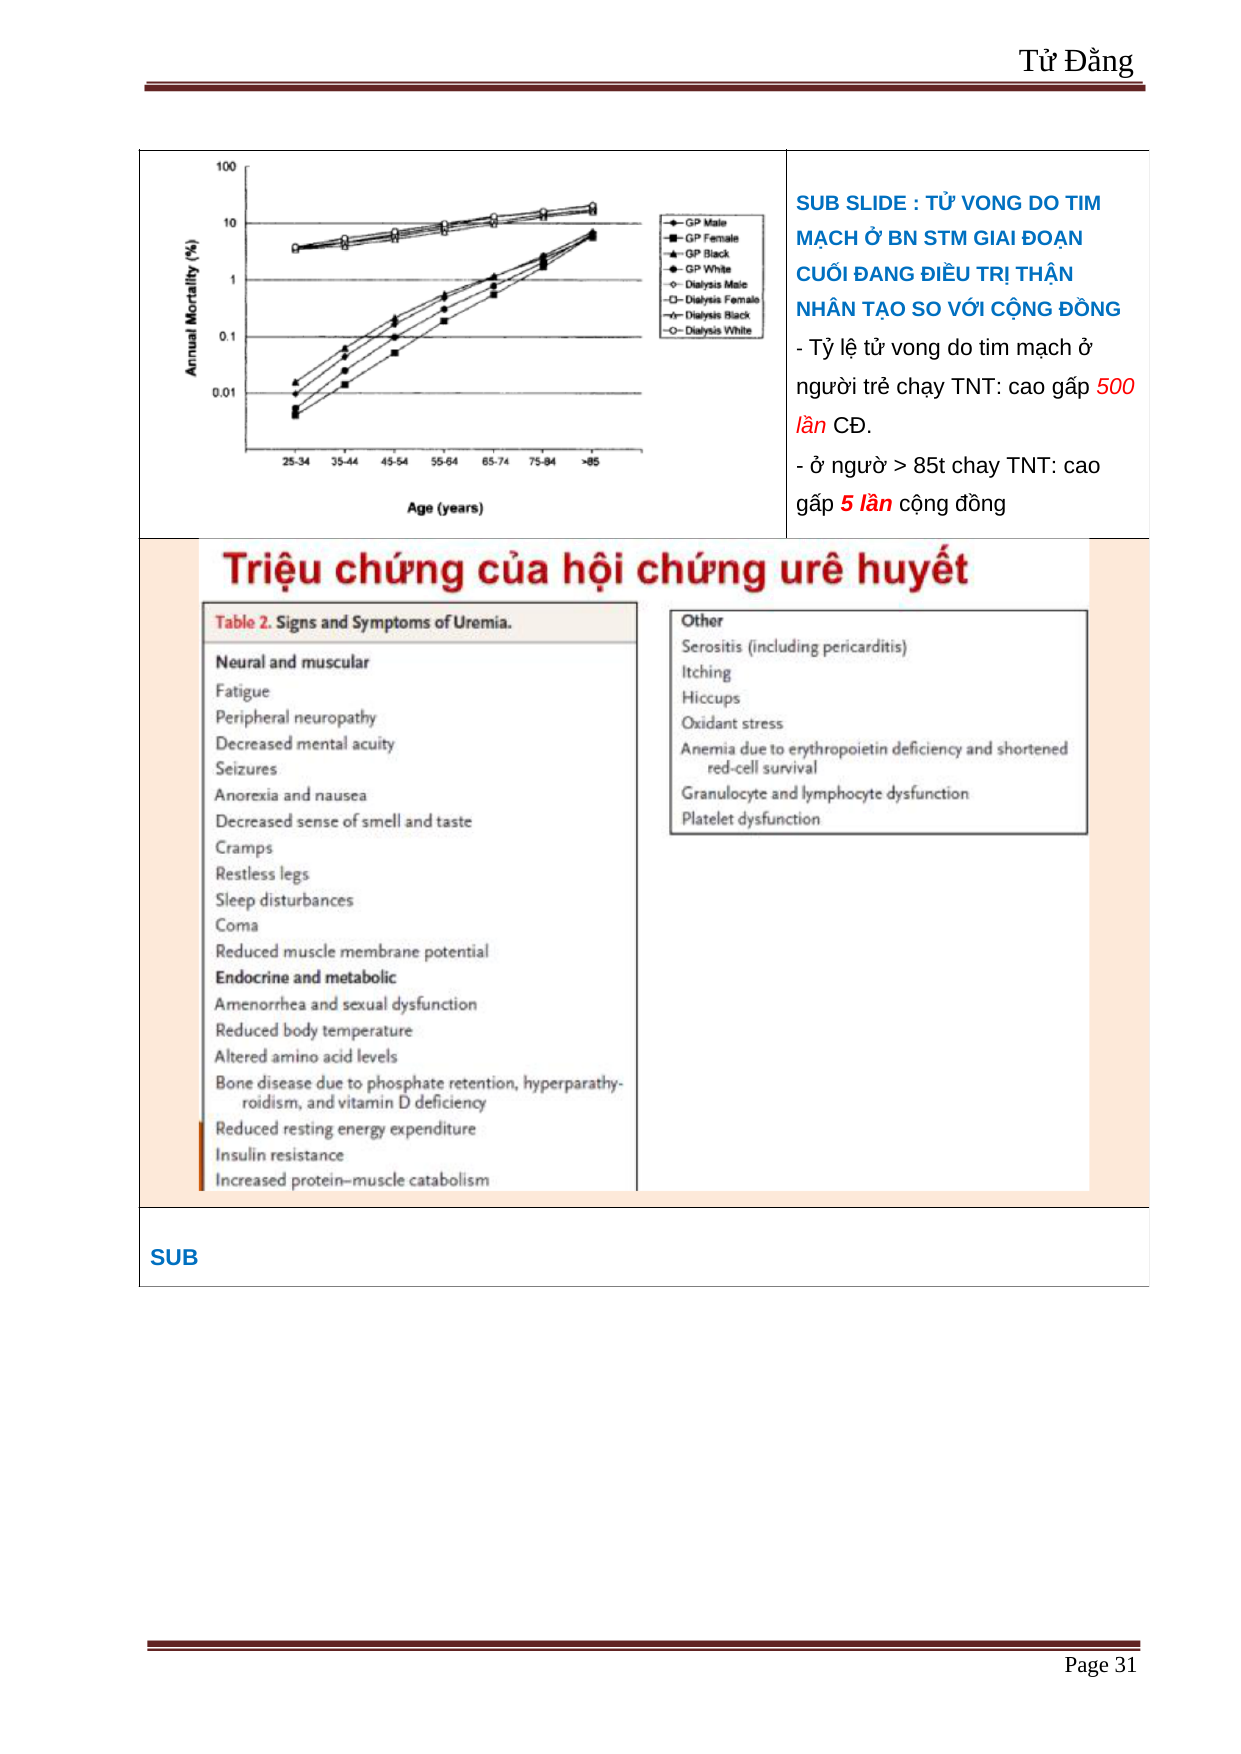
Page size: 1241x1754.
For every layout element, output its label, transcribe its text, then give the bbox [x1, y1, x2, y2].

text - Tỷ lệ tử vong do tim mạch ở người trẻ chạy TNT: cao gấp 500 lần CĐ. [796, 334, 1135, 438]
text - ở ngườ > 85t chay TNT: cao gấp 5 lần cộng đồng [796, 452, 1102, 517]
text Page 31 [150, 1652, 1137, 1678]
picture [147, 1640, 1141, 1647]
text SUB [150, 1244, 1137, 1271]
picture [138, 81, 1150, 1287]
text SUB SLIDE : TỬ VONG DO TIM MẠCH Ở BN STM GIAI ĐOẠN CUỐI ĐANG ĐIỀU TRỊ THẬN NHÂN TẠO SO VỚI CỘNG ĐỒNG [796, 191, 1123, 321]
text Tử Đằng [1019, 42, 1137, 79]
